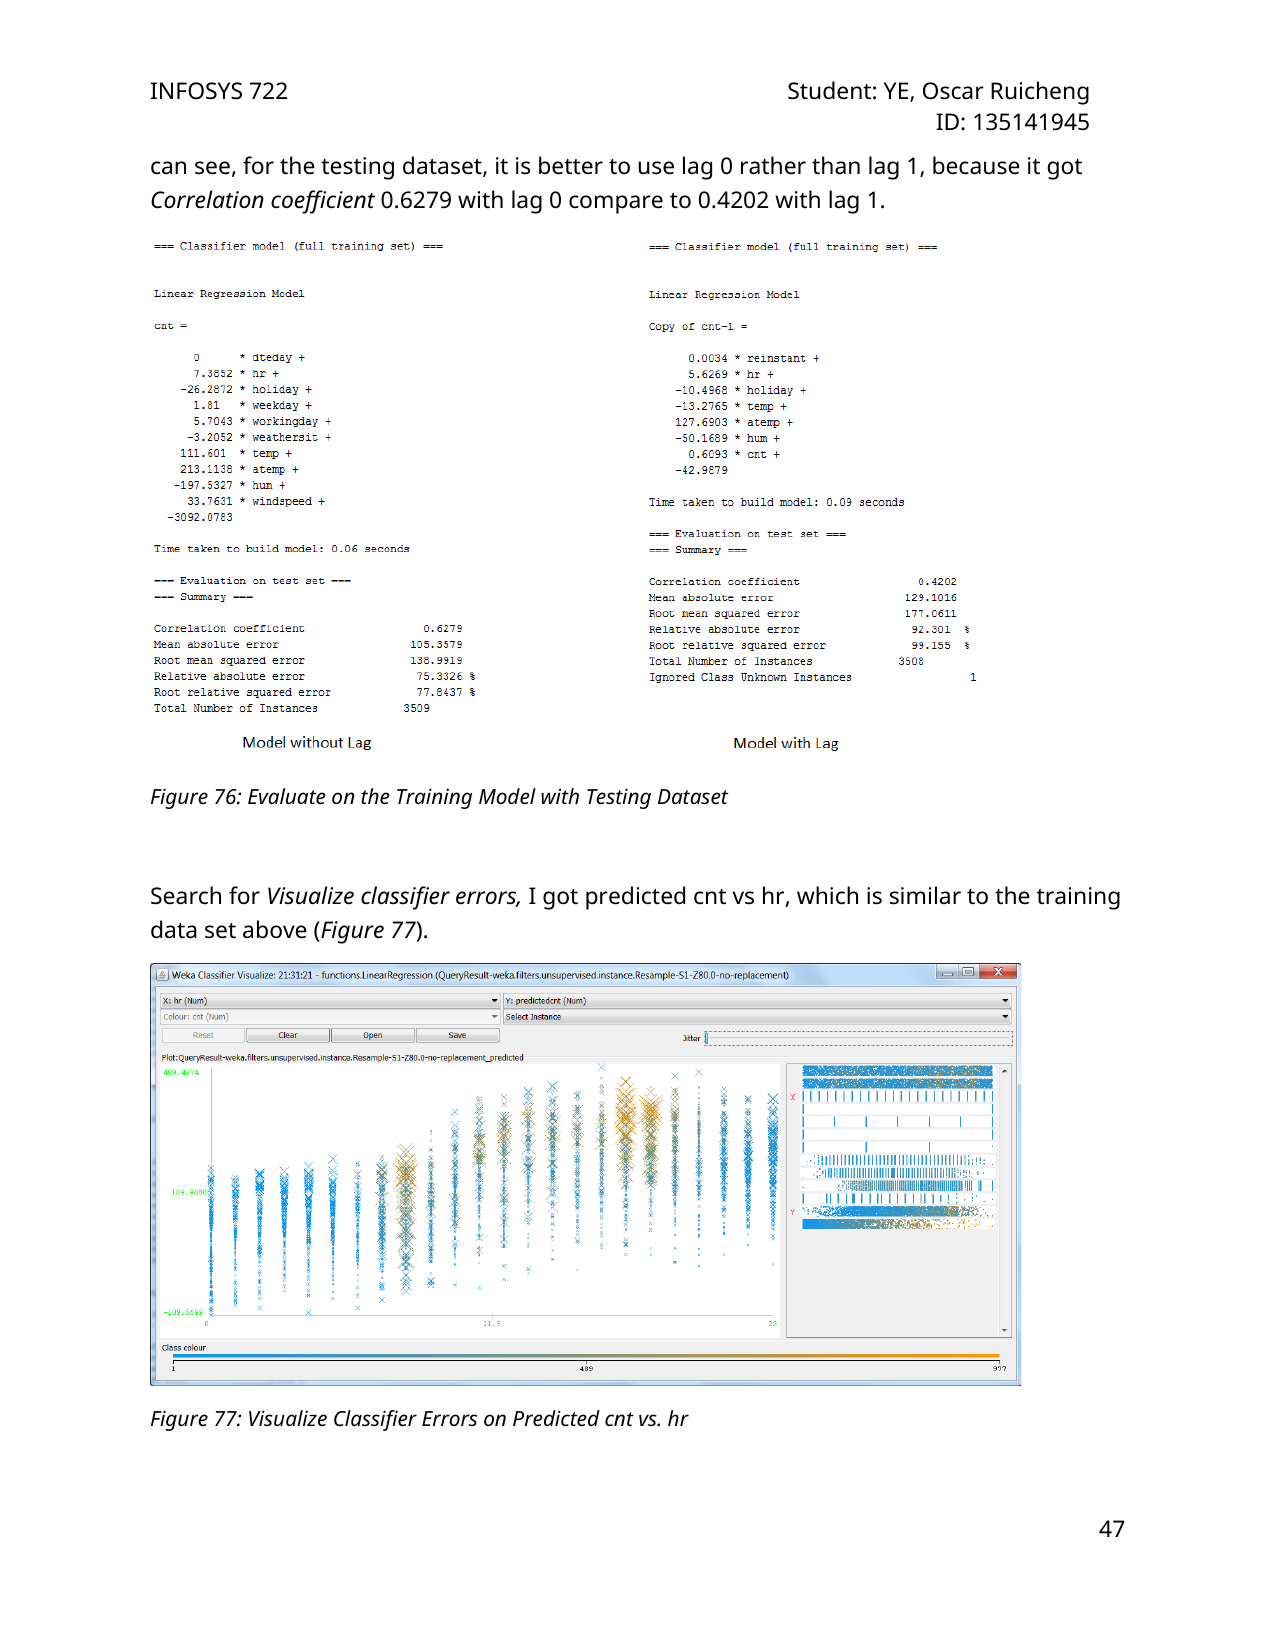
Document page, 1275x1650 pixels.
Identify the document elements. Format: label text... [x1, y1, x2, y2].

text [150, 150, 1125, 215]
text Search for Visualize classifier errors, I got predicted cnt vs hr, which is similar to the training data set above (Figure 77). [150, 880, 1125, 945]
picture [150, 234, 996, 763]
picture [150, 963, 1022, 1386]
text Figure 76: Evaluate on the Training Model with Testing Dataset [150, 782, 1125, 811]
text Figure 77: Visualize Classifier Errors on Predicted cnt vs. hr [150, 1404, 1125, 1433]
